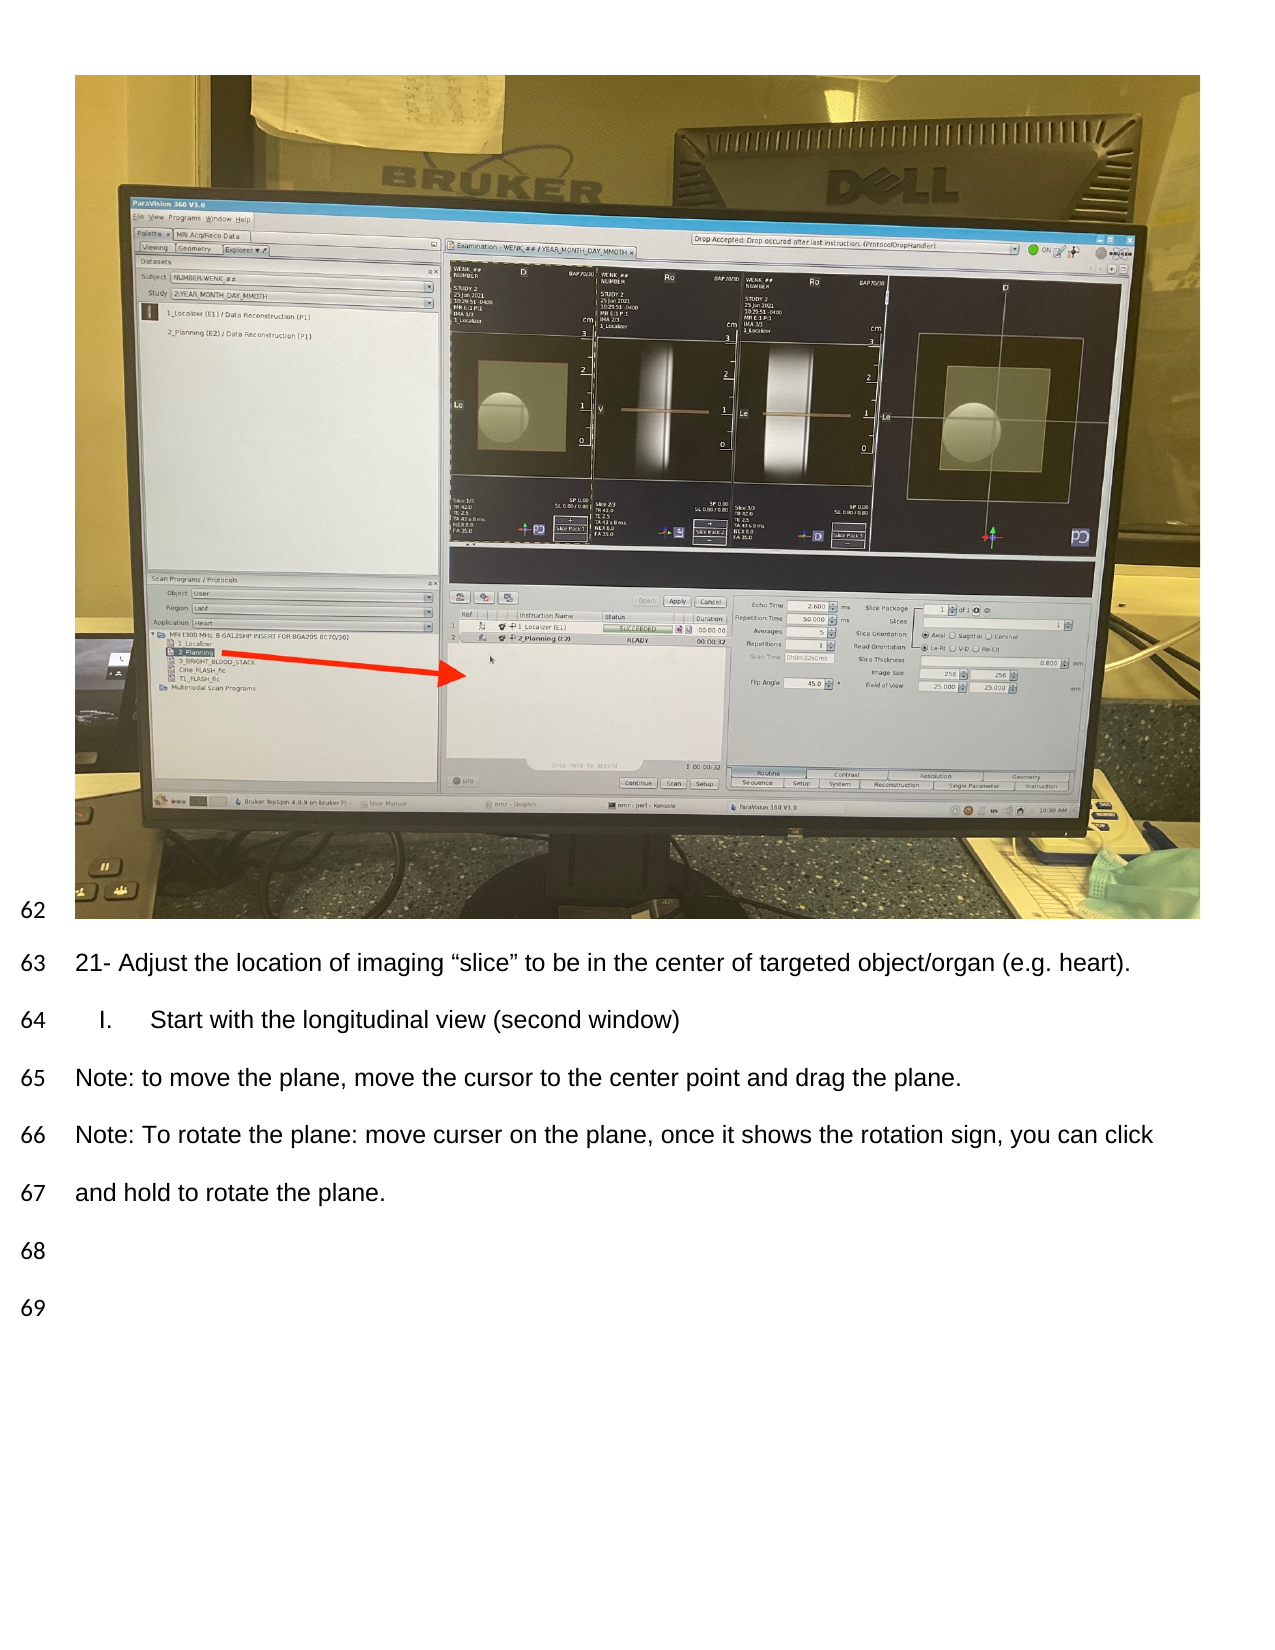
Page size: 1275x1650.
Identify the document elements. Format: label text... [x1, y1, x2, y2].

text Note: to move the plane, move the cursor to the center point and drag the plane. [75, 1062, 1200, 1091]
picture [75, 75, 1200, 919]
text Note: To rotate the plane: move curser on the plane, once it shows the rotation sign, you can click and hold to rotate the plane. [75, 1120, 1200, 1206]
list Start with the longitudinal view (second window) [112, 1005, 1200, 1034]
text 21- Adjust the location of imaging “slice” to be in the center of targeted object/organ (e.g. heart). [75, 919, 1200, 976]
